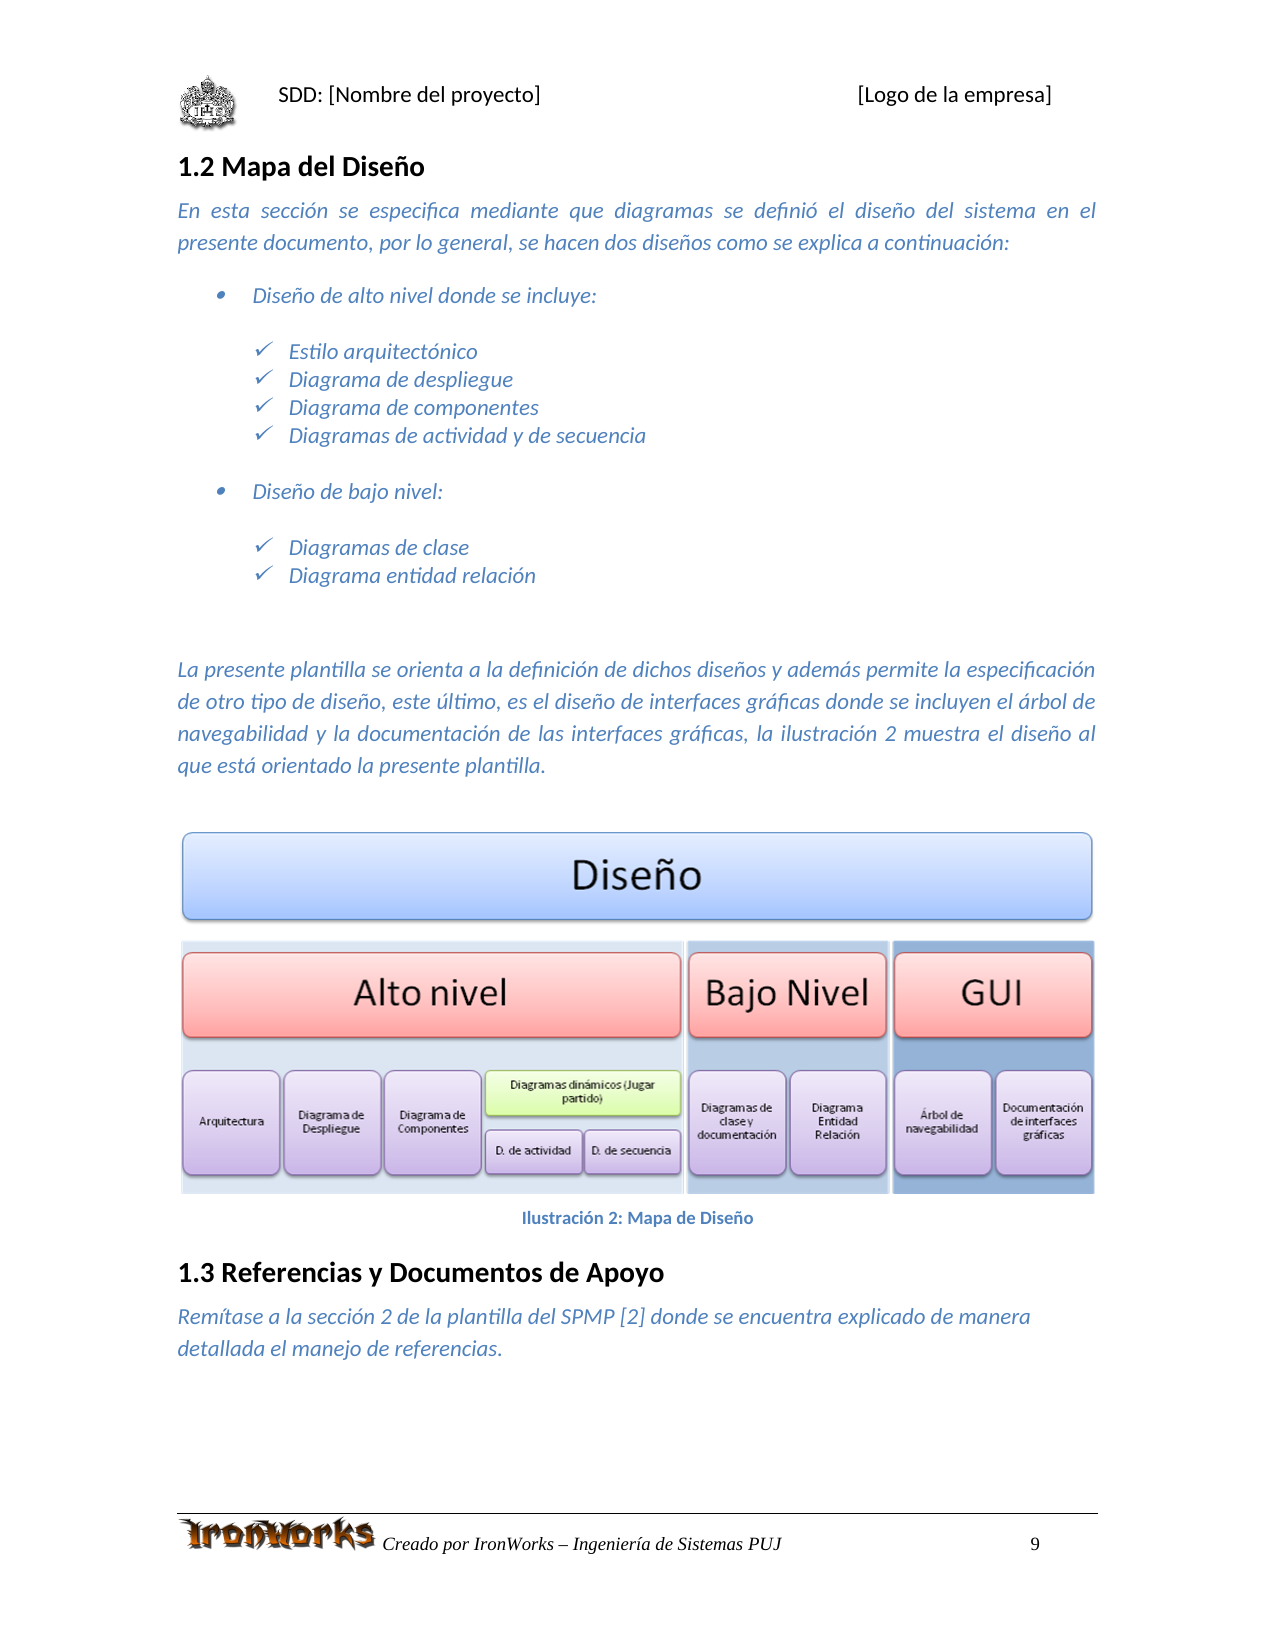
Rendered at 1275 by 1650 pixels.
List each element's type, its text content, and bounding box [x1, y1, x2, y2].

list Diseño de alto nivel donde se incluye: [215, 281, 1098, 309]
list Diagramas de clase [251, 533, 1098, 561]
picture [177, 832, 1098, 1194]
picture [177, 73, 239, 134]
list Diagrama de despliegue [251, 365, 1098, 393]
text En esta sección se especifica mediante que diagramas se definió el diseño del sistema en el presente documento, por lo general, se hacen dos diseños como se explica a continuación: [177, 196, 1098, 256]
text La presente plantilla se orienta a la definición de dichos diseños y además permite la especificación de otro tipo de diseño, este último, es el diseño de interfaces gráficas donde se incluyen el árbol de navegabilidad y la documentación de las interfaces gráficas, la ilustración 2 muestra el diseño al que está orientado la presente plantilla. [177, 655, 1098, 779]
subtitle Mapa del Diseño [177, 148, 1098, 183]
list Diagrama de componentes [251, 393, 1098, 421]
list Diagrama entidad relación [251, 561, 1098, 589]
picture [177, 1516, 378, 1551]
list Diagramas de actividad y de secuencia [251, 421, 1098, 449]
list Diseño de bajo nivel: [215, 477, 1098, 505]
list Estilo arquitectónico [251, 337, 1098, 365]
subtitle Referencias y Documentos de Apoyo [177, 1254, 1098, 1289]
text Remítase a la sección 2 de la plantilla del SPMP [2] donde se encuentra explicado de manera detallada el manejo de referencias. [177, 1302, 1098, 1362]
